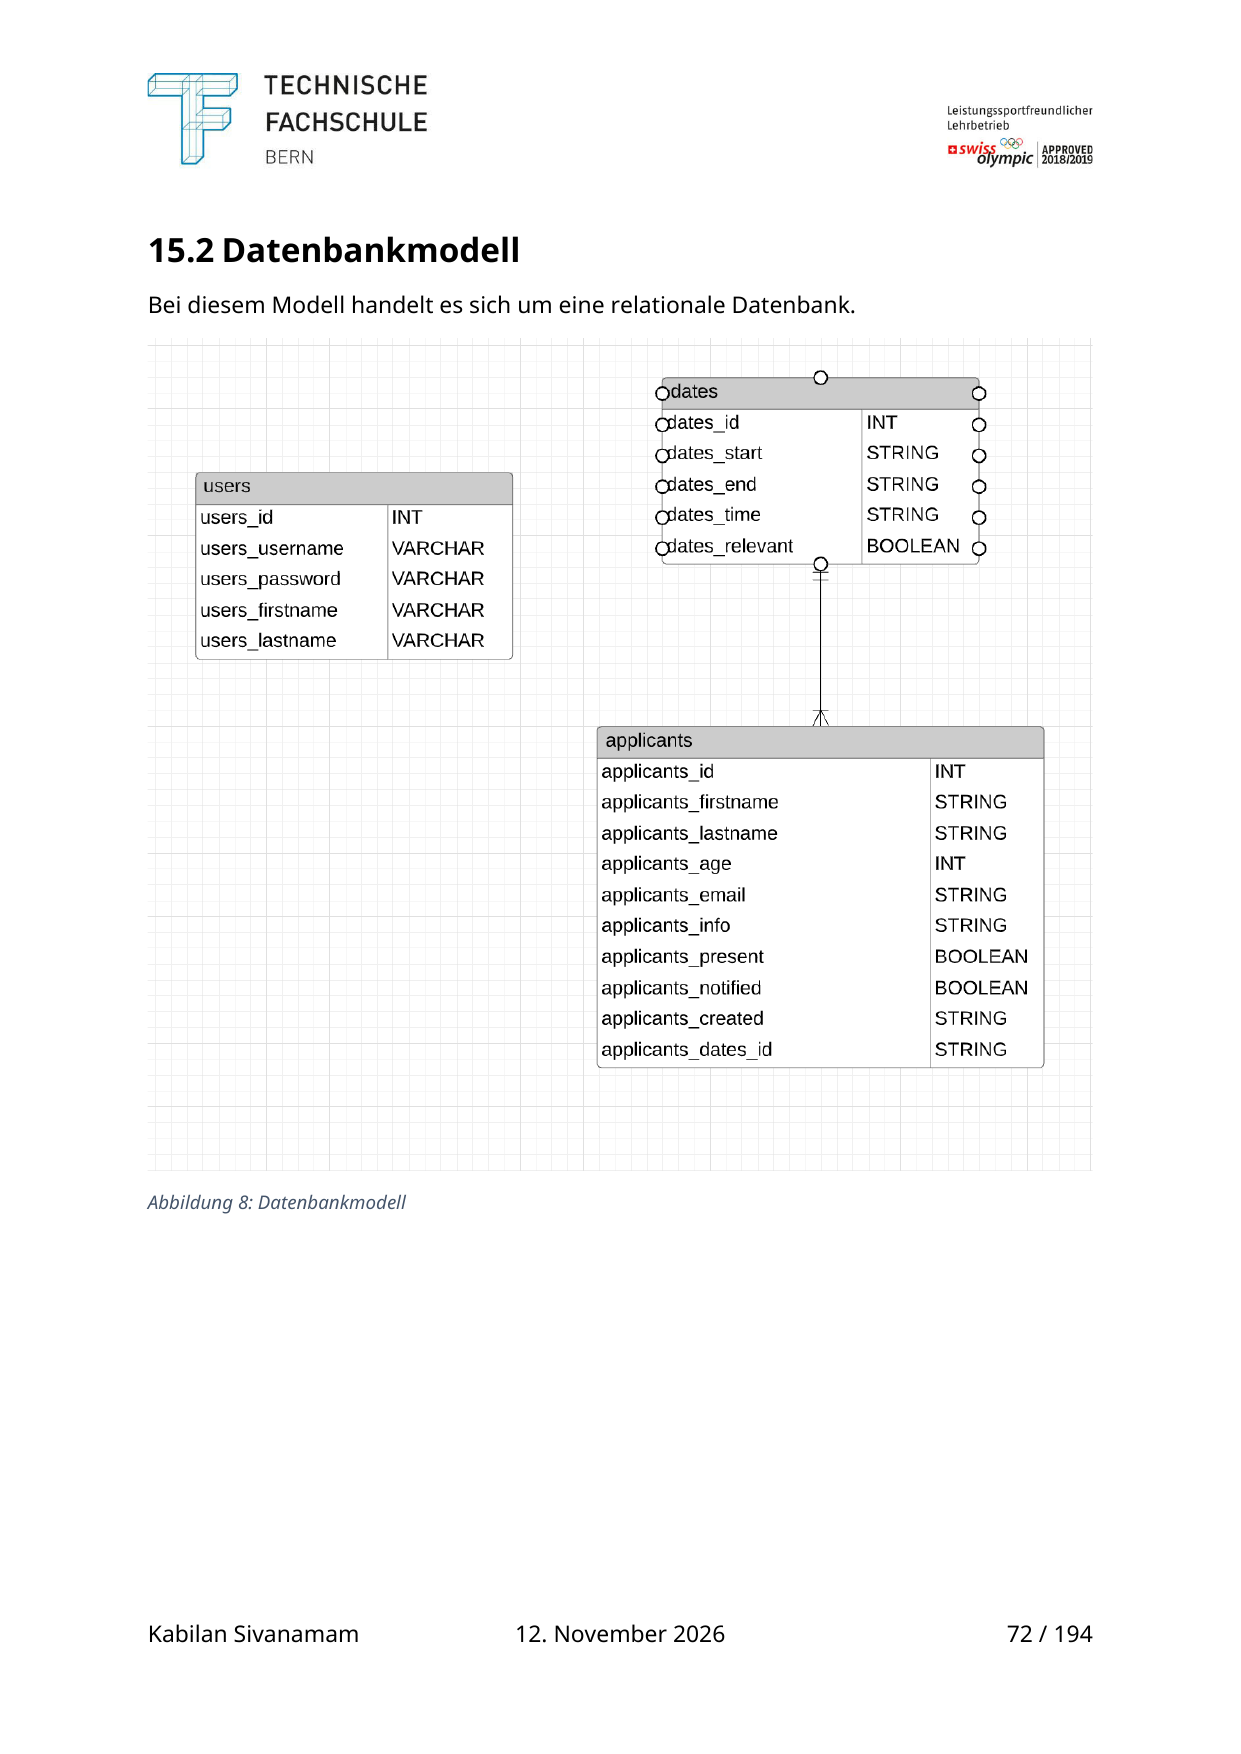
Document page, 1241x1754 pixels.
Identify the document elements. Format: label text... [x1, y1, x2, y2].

text Bei diesem Modell handelt es sich um eine relationale Datenbank. [148, 288, 1093, 320]
picture [147, 338, 1093, 1171]
text Abbildung 8: Datenbankmodell [148, 1190, 1093, 1215]
subtitle Datenbankmodell [148, 227, 1093, 272]
picture [147, 73, 1093, 196]
